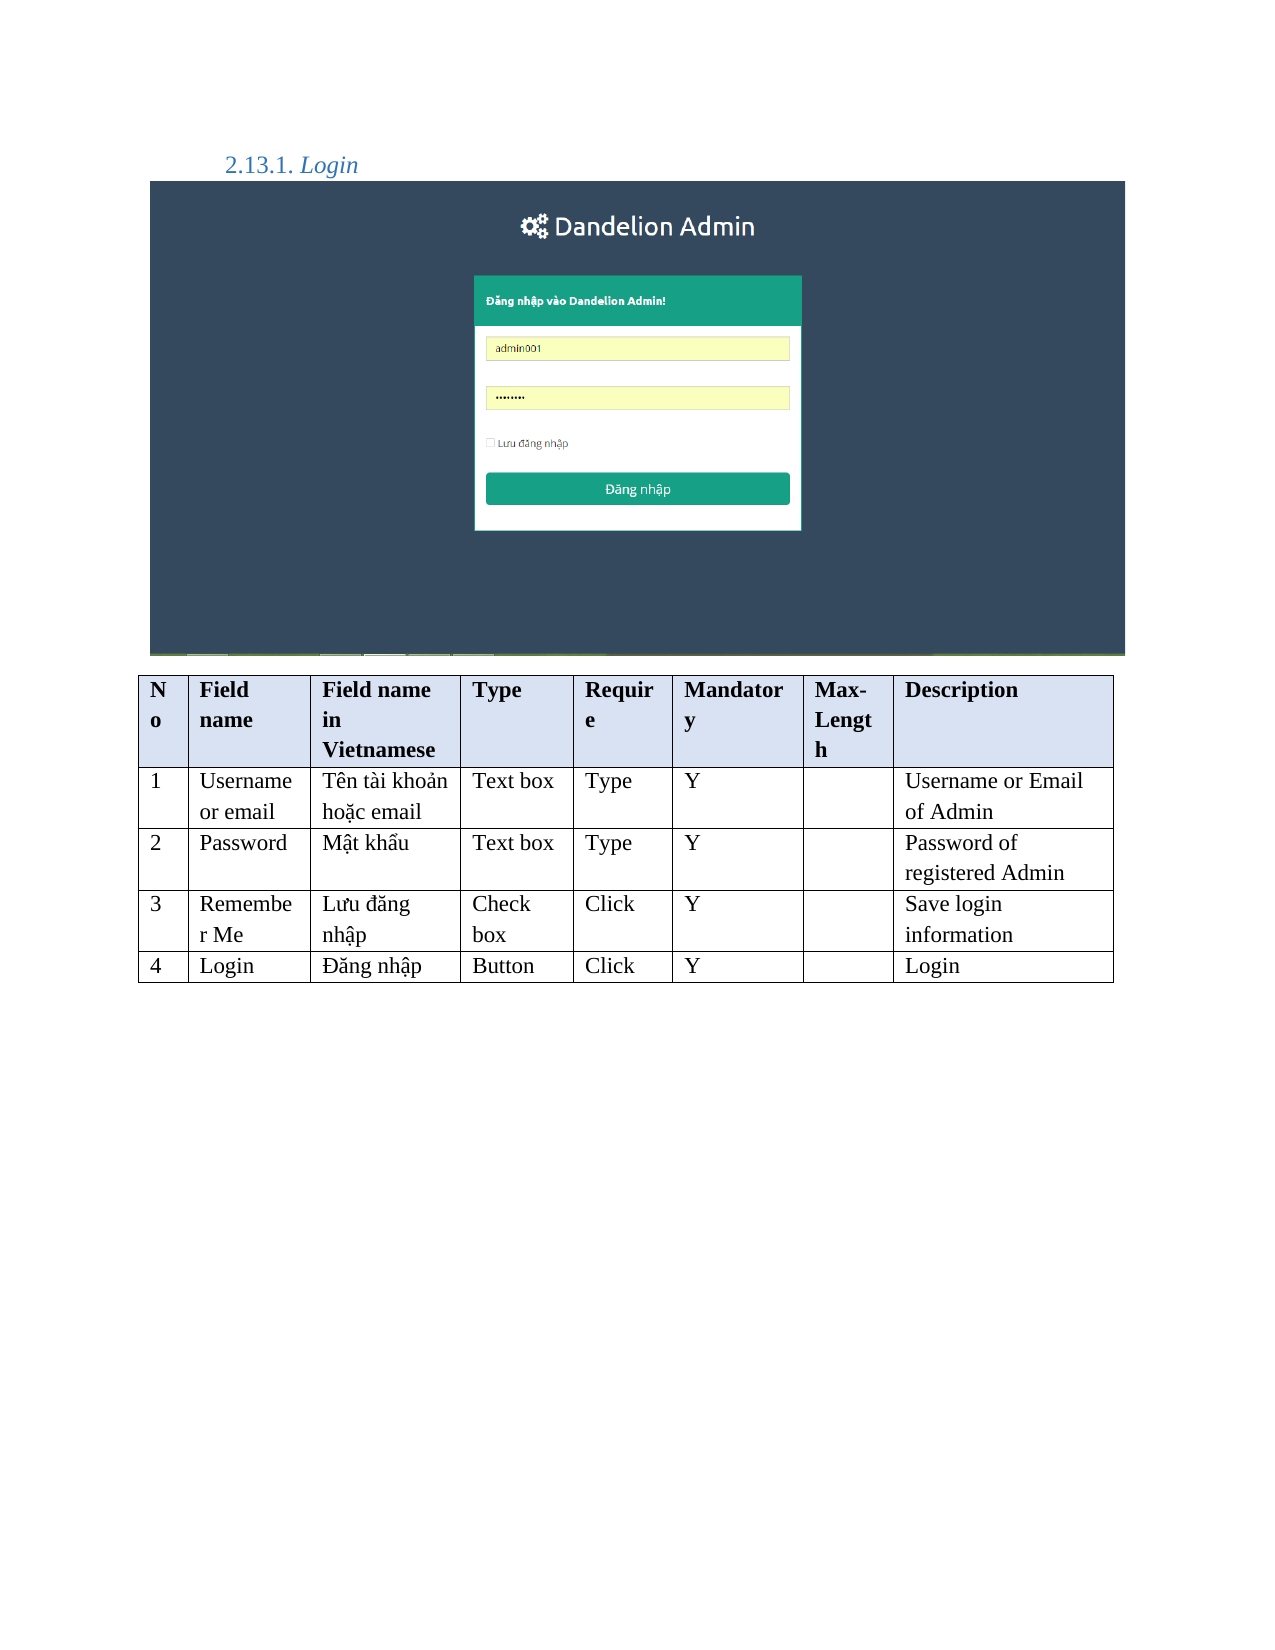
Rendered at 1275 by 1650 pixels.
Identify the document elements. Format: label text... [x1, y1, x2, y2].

table_cell Tên tài khoản hoặc email [311, 768, 460, 828]
table_cell Check box [461, 891, 573, 951]
table_cell Save login information [894, 891, 1113, 951]
table_cell Login [894, 952, 1113, 982]
table_header Mandatory [673, 676, 803, 767]
table_header Type [461, 676, 573, 767]
table_cell [804, 891, 893, 951]
table_cell 4 [139, 952, 188, 982]
table_cell Password [189, 829, 310, 889]
picture [150, 181, 1125, 656]
table_cell [804, 768, 893, 828]
table_cell Text box [461, 768, 573, 828]
table_cell Mật khẩu [311, 829, 460, 889]
table_cell Button [461, 952, 573, 982]
table_cell Click [574, 891, 672, 951]
table_cell Đăng nhập [311, 952, 460, 982]
table_cell Type [574, 768, 672, 828]
table_cell Login [189, 952, 310, 982]
table_cell 1 [139, 768, 188, 828]
table_cell Click [574, 952, 672, 982]
table_cell Y [673, 768, 803, 828]
table_header Require [574, 676, 672, 767]
table_cell [804, 952, 893, 982]
table_cell 3 [139, 891, 188, 951]
table_cell Remember Me [189, 891, 310, 951]
table_header Description [894, 676, 1113, 767]
table_cell Username or Email of Admin [894, 768, 1113, 828]
table_cell Y [673, 891, 803, 951]
table_header No [139, 676, 188, 767]
table_cell Password of registered Admin [894, 829, 1113, 889]
table_header Max-Length [804, 676, 893, 767]
table_cell Username or email [189, 768, 310, 828]
table_cell Text box [461, 829, 573, 889]
table_cell Y [673, 829, 803, 889]
table_header Field name [189, 676, 310, 767]
subtitle Login [225, 150, 1125, 179]
table_cell Y [673, 952, 803, 982]
table_cell [804, 829, 893, 889]
table_cell 2 [139, 829, 188, 889]
table_cell Lưu đăng nhập [311, 891, 460, 951]
table_header Field name in Vietnamese [311, 676, 460, 767]
table_cell Type [574, 829, 672, 889]
